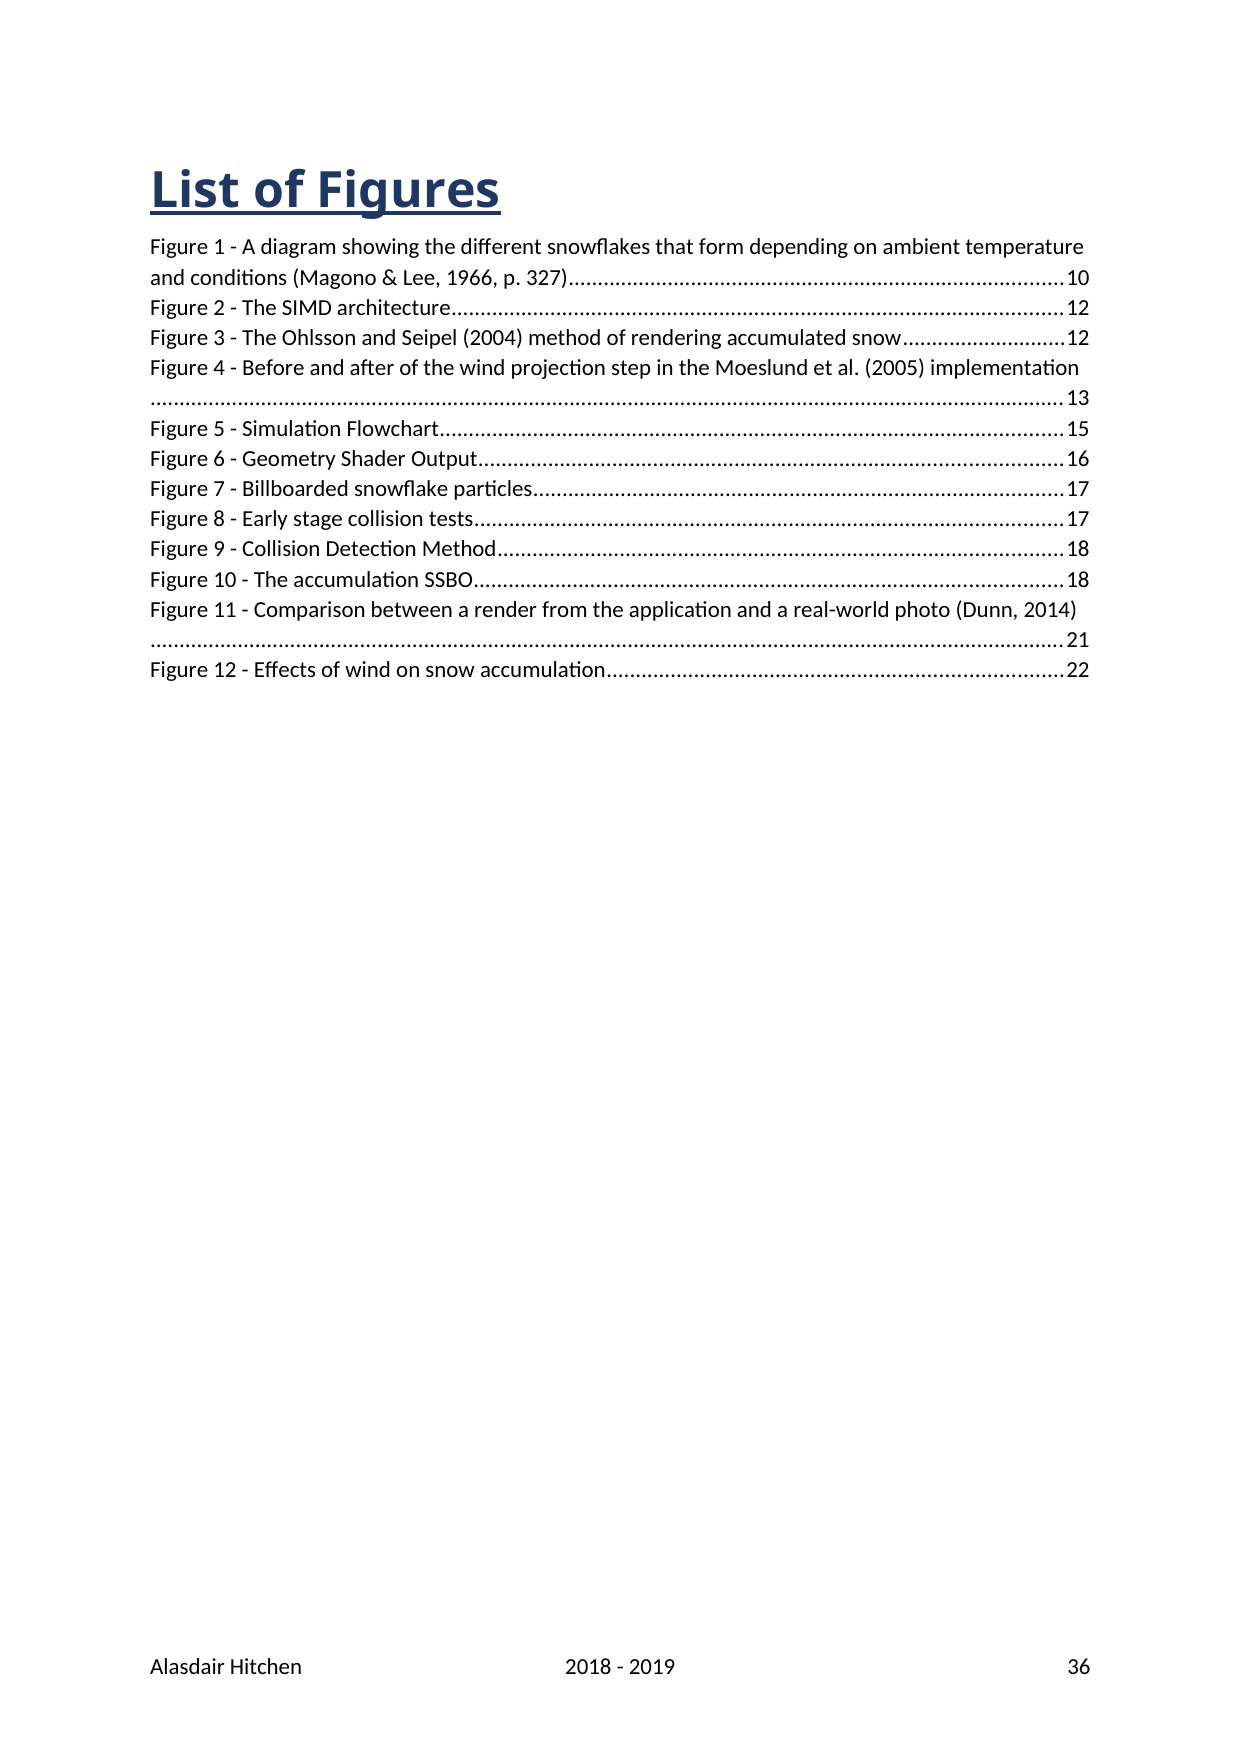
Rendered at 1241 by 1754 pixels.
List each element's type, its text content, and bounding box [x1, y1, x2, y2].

text Figure 3 - The Ohlsson and Seipel (2004) method of rendering accumulated snow 12 [150, 323, 1090, 351]
subtitle List of Figures [150, 154, 1090, 222]
text Figure 4 - Before and after of the wind projection step in the Moeslund et al. (2005) implementation 13 [150, 353, 1090, 412]
text Figure 9 - Collision Detection Method 18 [150, 534, 1090, 563]
text Figure 12 - Effects of wind on snow accumulation 22 [150, 655, 1090, 683]
text Figure 7 - Billboarded snowflake particles 17 [150, 474, 1090, 502]
text Figure 11 - Comparison between a render from the application and a real-world photo (Dunn, 2014) 21 [150, 595, 1090, 653]
text Figure 10 - The accumulation SSBO 18 [150, 565, 1090, 593]
text Figure 2 - The SIMD architecture 12 [150, 293, 1090, 321]
text Figure 6 - Geometry Shader Output 16 [150, 444, 1090, 472]
text Figure 8 - Early stage collision tests 17 [150, 504, 1090, 532]
text Figure 5 - Simulation Flowchart 15 [150, 414, 1090, 442]
text Figure 1 - A diagram showing the different snowflakes that form depending on ambient temperature and conditions (Magono & Lee, 1966, p. 327) 10 [150, 232, 1090, 291]
